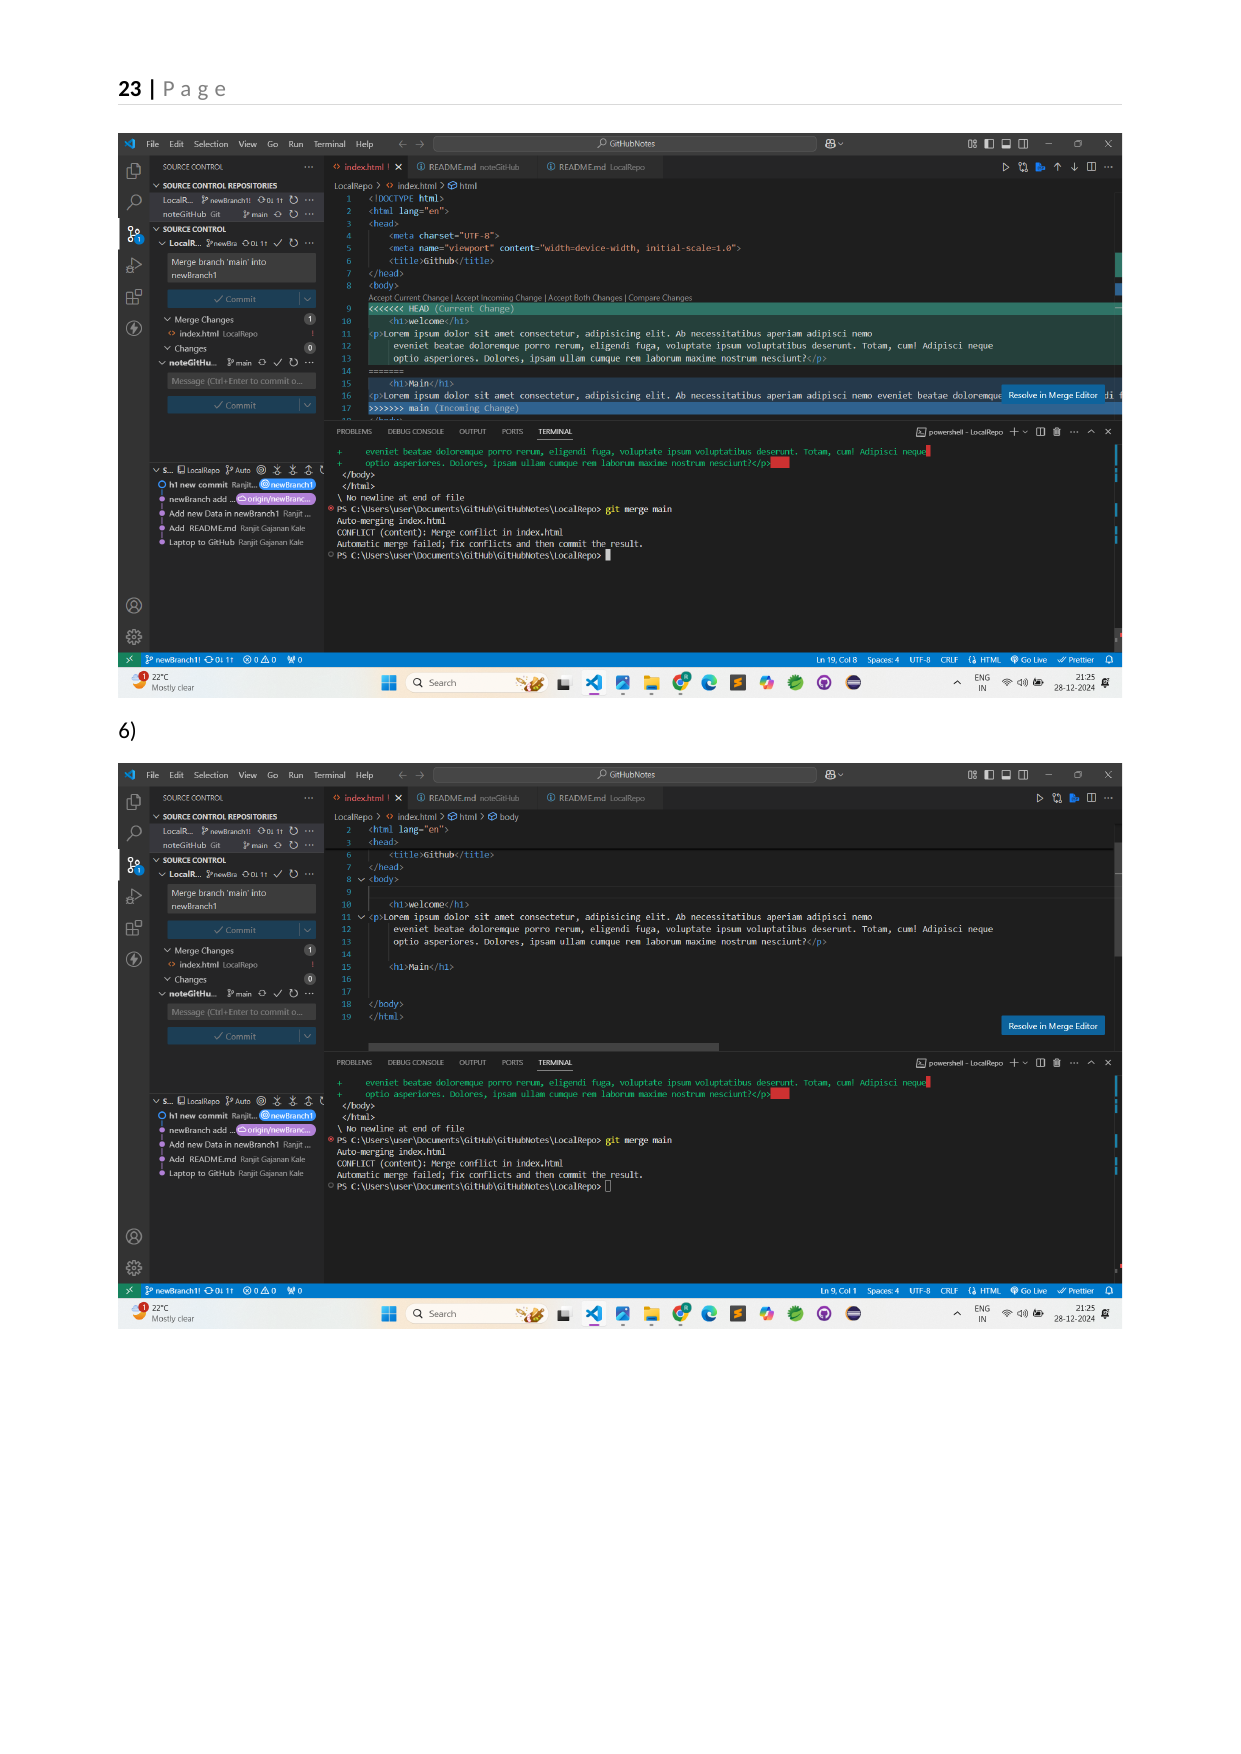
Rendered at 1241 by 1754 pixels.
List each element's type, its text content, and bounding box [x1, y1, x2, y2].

picture [118, 133, 1123, 698]
picture [118, 763, 1123, 1329]
text 6) [118, 717, 1122, 744]
